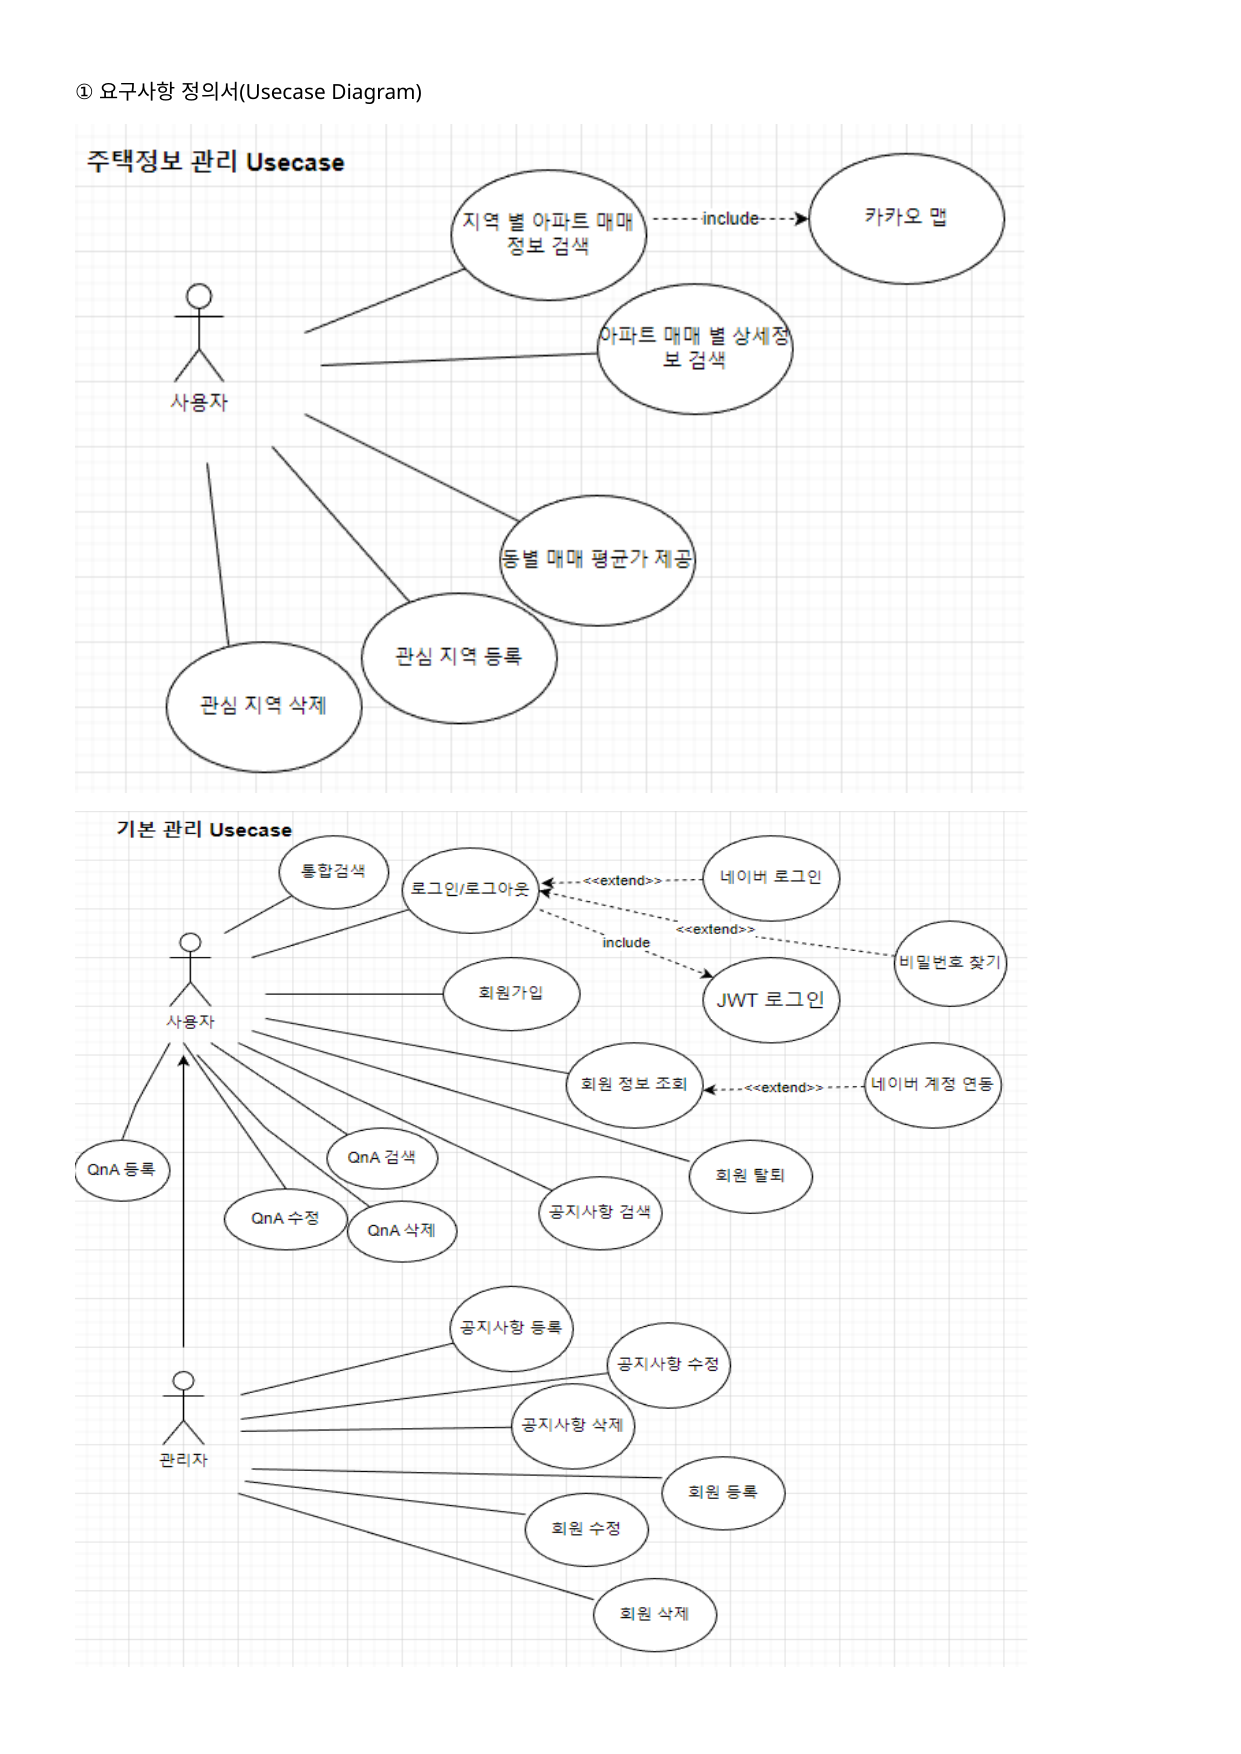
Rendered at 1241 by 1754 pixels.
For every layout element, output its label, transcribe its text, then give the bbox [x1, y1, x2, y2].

picture [75, 124, 1025, 793]
picture [75, 811, 1028, 1667]
text ① 요구사항 정의서(Usecase Diagram) [75, 75, 1165, 105]
